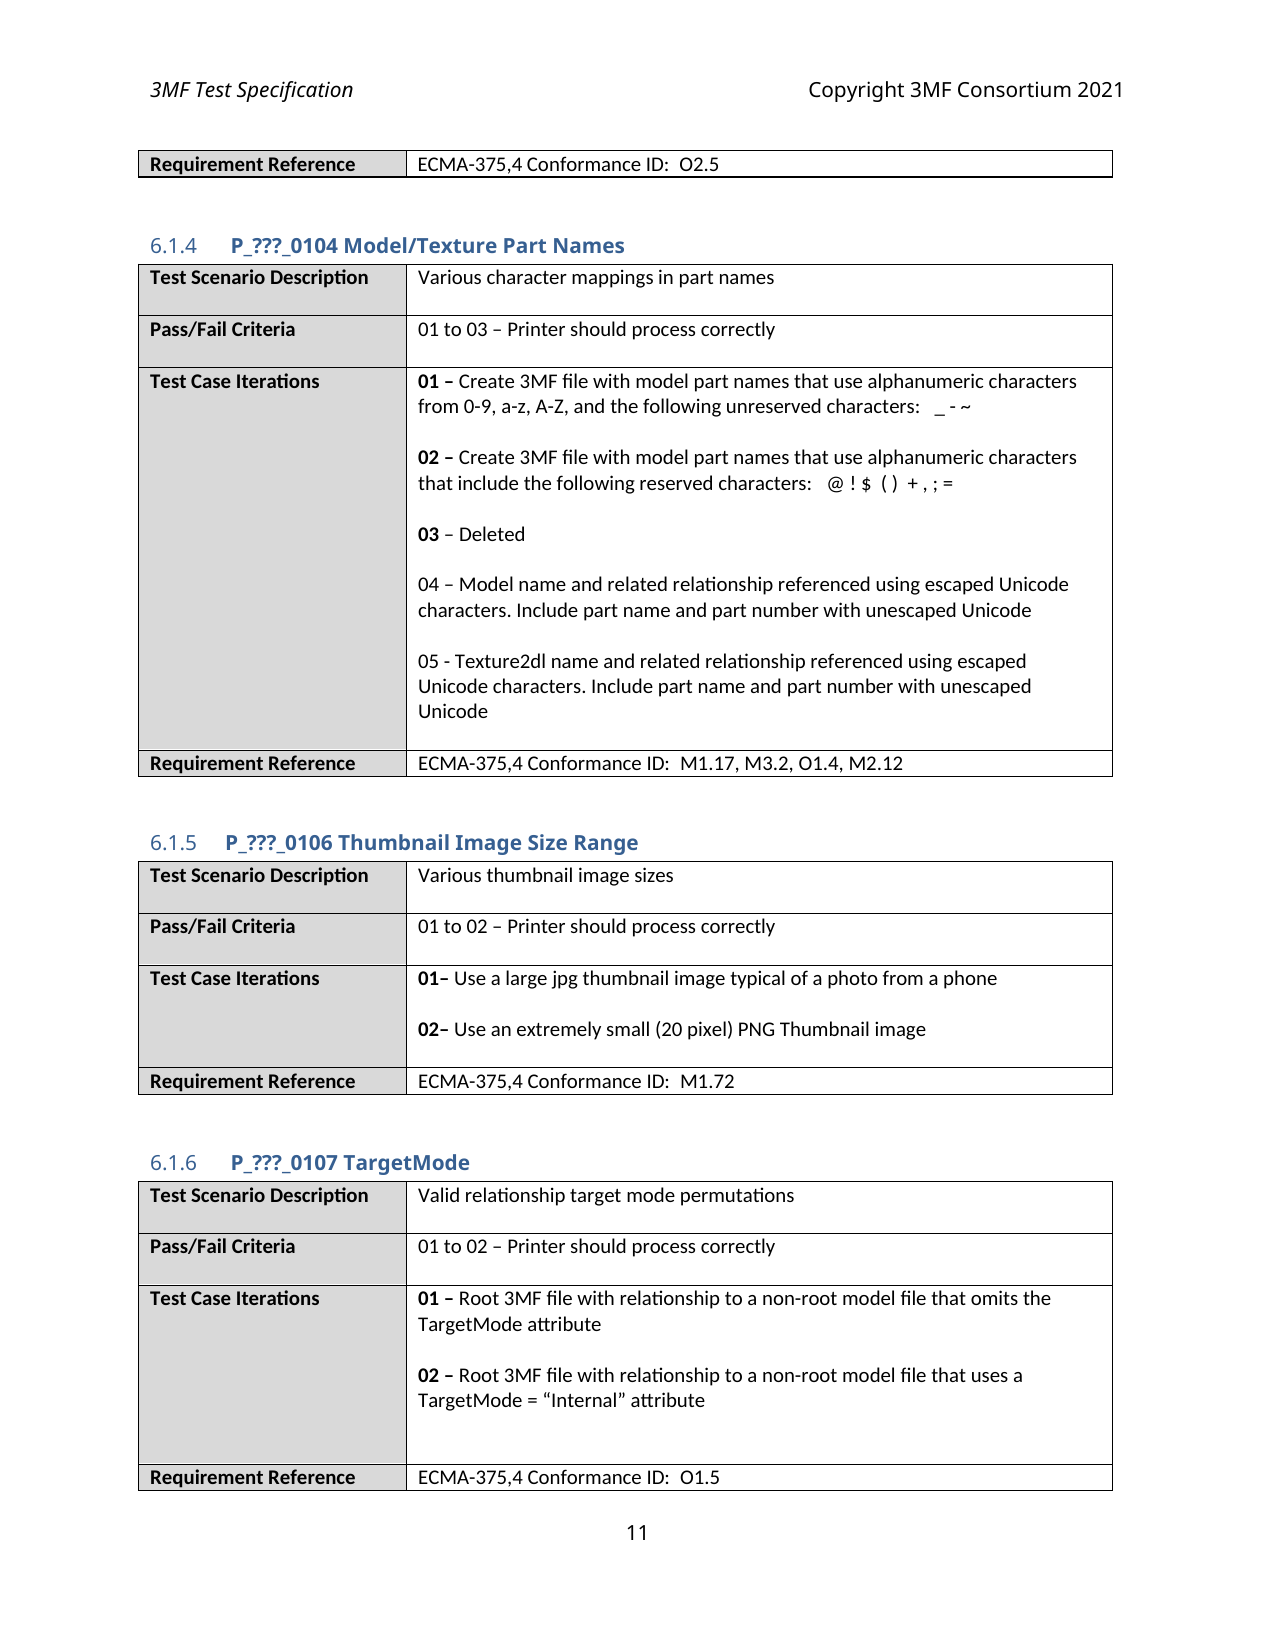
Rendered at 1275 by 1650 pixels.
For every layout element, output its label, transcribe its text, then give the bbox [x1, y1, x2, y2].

table_cell Test Case Iterations [139, 966, 406, 1067]
table_header Valid relationship target mode permutations [407, 1182, 1112, 1233]
table_cell Pass/Fail Criteria [139, 914, 406, 964]
table_header Test Scenario Description [139, 862, 406, 913]
table_cell Requirement Reference [139, 1465, 406, 1490]
table_cell ECMA-375,4 Conformance ID: M1.72 [407, 1068, 1112, 1094]
table_cell Requirement Reference [139, 1068, 406, 1094]
table_cell Test Case Iterations [139, 368, 406, 749]
table_cell Requirement Reference [139, 151, 406, 176]
table_cell ECMA-375,4 Conformance ID: M1.17, M3.2, O1.4, M2.12 [407, 751, 1112, 776]
table_cell 01 to 02 – Printer should process correctly [407, 1234, 1112, 1284]
subtitle P_???_0104 Model/Texture Part Names [150, 231, 1125, 259]
table_cell Pass/Fail Criteria [139, 316, 406, 367]
table_cell 01 to 03 – Printer should process correctly [407, 316, 1112, 367]
table_cell Test Case Iterations [139, 1286, 406, 1463]
table_cell 01 – Root 3MF file with relationship to a non-root model file that omits the TargetMode attribute 02 – Root 3MF file with relationship to a non-root model file that uses a TargetMode = “Internal” attribute [407, 1286, 1112, 1463]
table_header Test Scenario Description [139, 265, 406, 315]
table_cell 01 – Create 3MF file with model part names that use alphanumeric characters from 0-9, a-z, A-Z, and the following unreserved characters: _ - ~ 02 – Create 3MF file with model part names that use alphanumeric characters that include the following reserved characters: @ ! $ ( ) + , ; = 03 – Deleted 04 – Model name and related relationship referenced using escaped Unicode characters. Include part name and part number with unescaped Unicode 05 - Texture2dl name and related relationship referenced using escaped Unicode characters. Include part name and part number with unescaped Unicode [407, 368, 1112, 749]
table_cell Pass/Fail Criteria [139, 1234, 406, 1284]
subtitle P_???_0107 TargetMode [150, 1148, 1125, 1177]
table_cell ECMA-375,4 Conformance ID: O1.5 [407, 1465, 1112, 1490]
subtitle P_???_0106 Thumbnail Image Size Range [150, 828, 1125, 857]
table_header Various thumbnail image sizes [407, 862, 1112, 913]
table_cell ECMA-375,4 Conformance ID: O2.5 [407, 151, 1112, 176]
table_header Various character mappings in part names [407, 265, 1112, 315]
table_header Test Scenario Description [139, 1182, 406, 1233]
table_cell 01 to 02 – Printer should process correctly [407, 914, 1112, 964]
table_cell 01– Use a large jpg thumbnail image typical of a photo from a phone 02– Use an extremely small (20 pixel) PNG Thumbnail image [407, 966, 1112, 1067]
table_cell Requirement Reference [139, 751, 406, 776]
